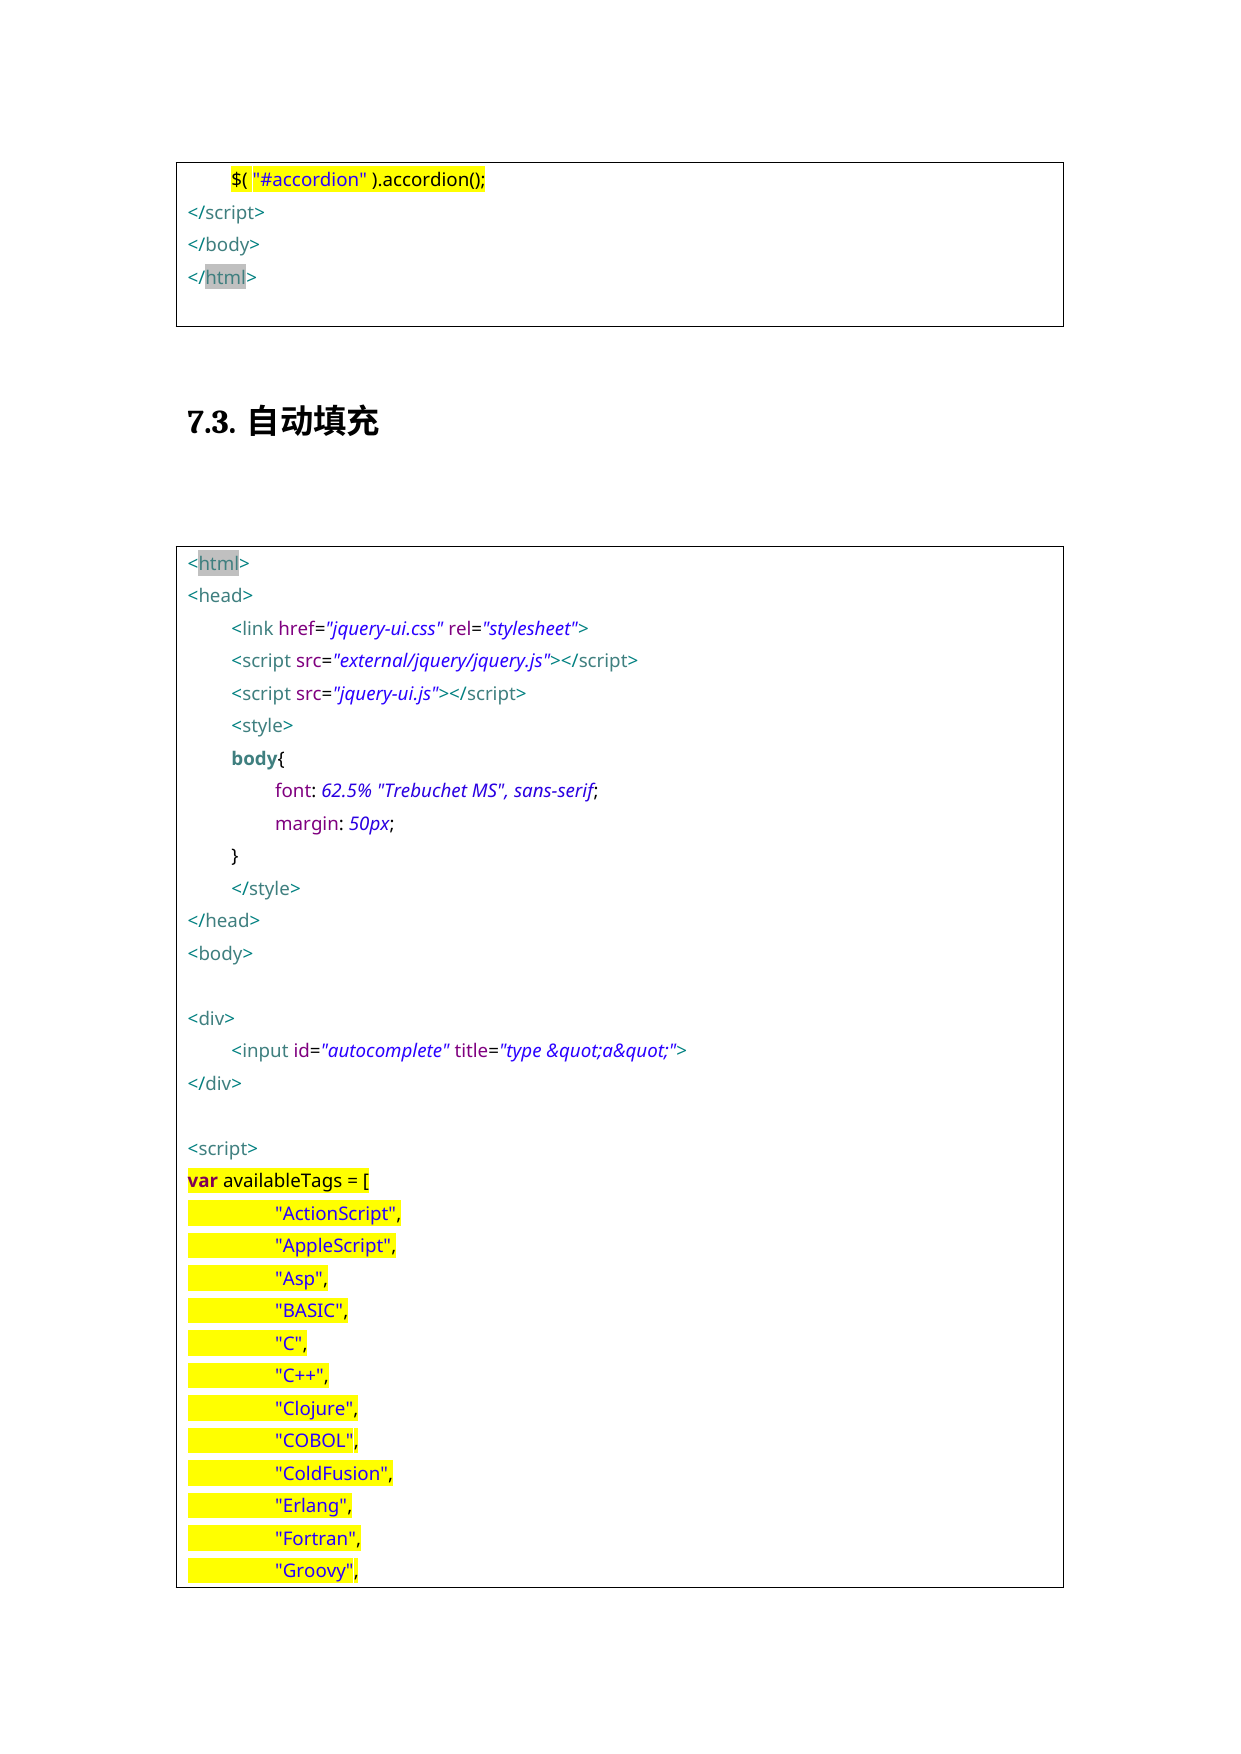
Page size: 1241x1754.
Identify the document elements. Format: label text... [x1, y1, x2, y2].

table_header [177, 547, 1063, 1587]
subtitle 自动填充 [187, 386, 1053, 451]
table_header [177, 163, 1063, 326]
